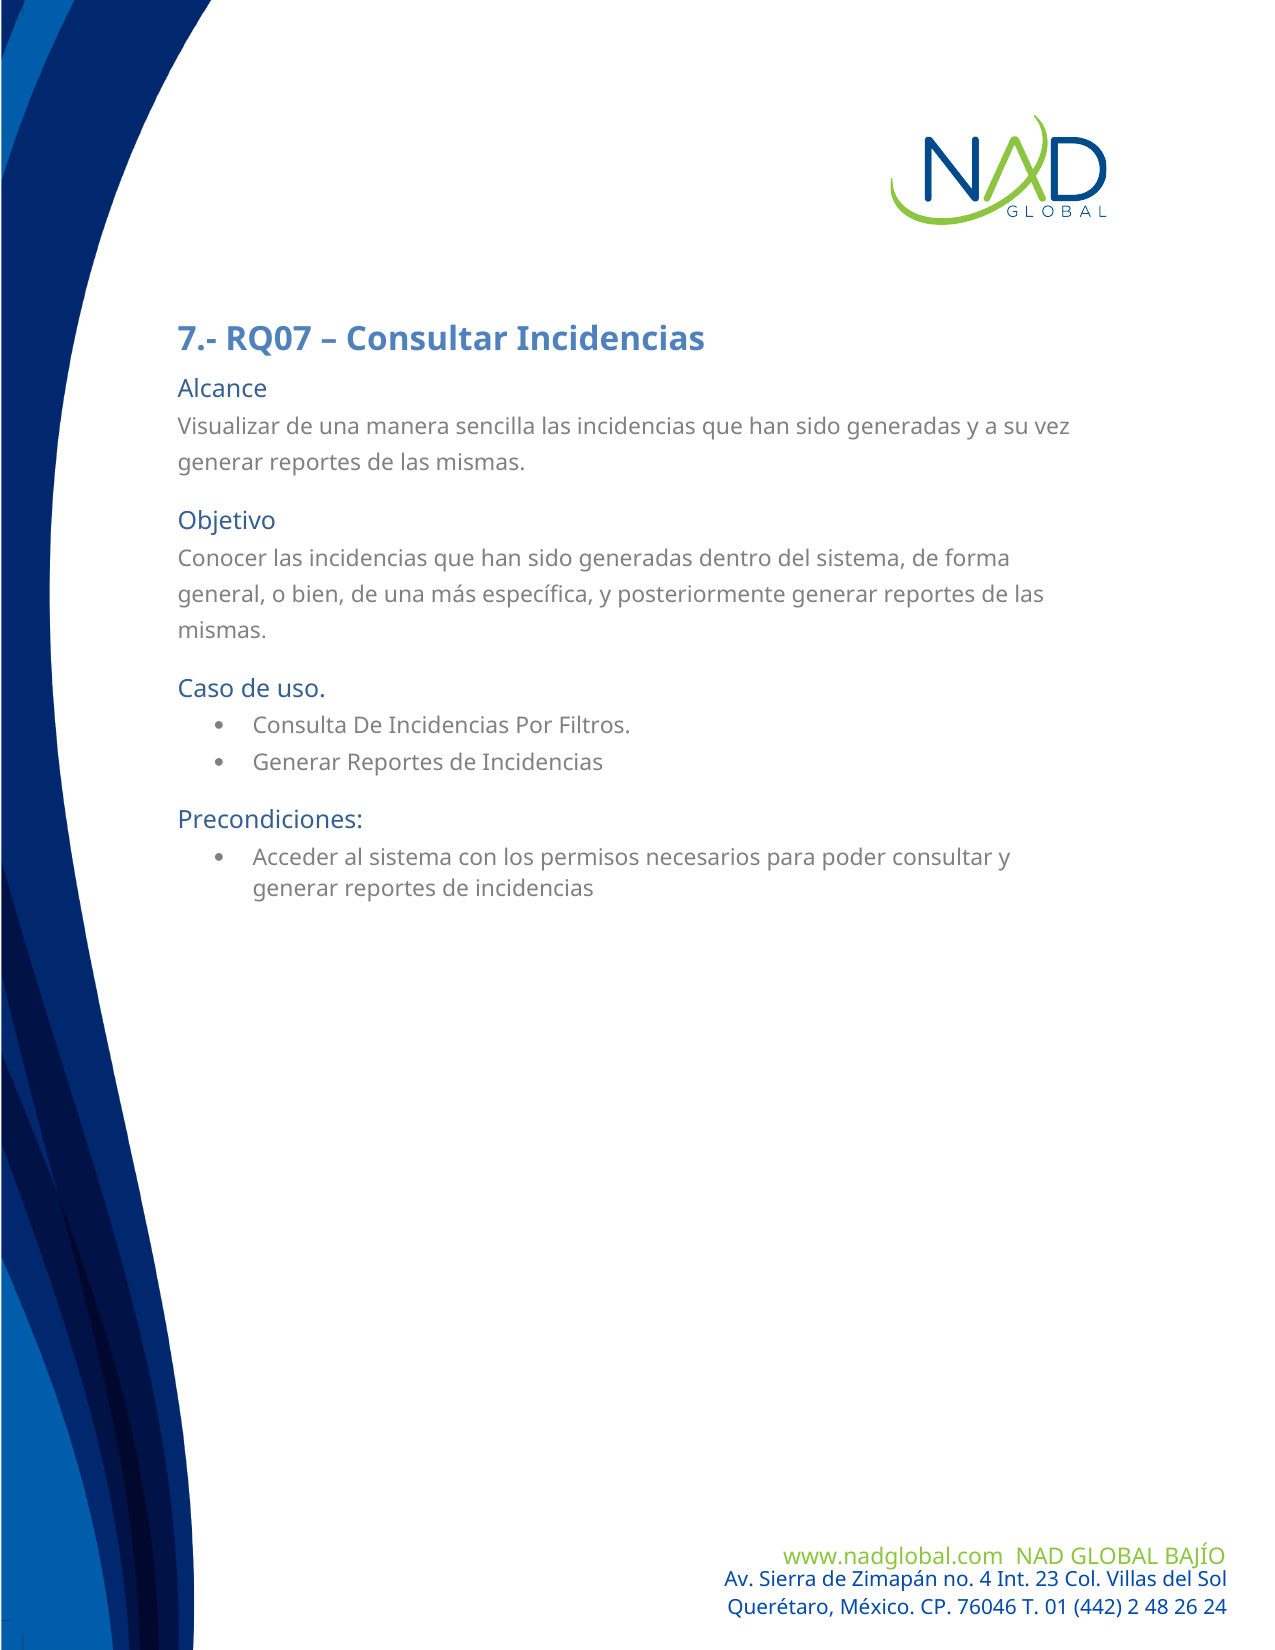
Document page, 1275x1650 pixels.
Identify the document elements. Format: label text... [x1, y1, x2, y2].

text Conocer las incidencias que han sido generadas dentro del sistema, de forma general, o bien, de una más específica, y posteriormente generar reportes de las mismas. [177, 542, 1098, 645]
subtitle Alcance [177, 371, 1098, 405]
list Acceder al sistema con los permisos necesarios para poder consultar y generar reportes de incidencias [215, 841, 1098, 903]
picture [890, 115, 1107, 225]
picture [0, 0, 216, 1647]
subtitle Caso de uso. [177, 670, 1098, 704]
list Consulta De Incidencias Por Filtros. [215, 709, 1098, 741]
list Generar Reportes de Incidencias [215, 745, 1098, 777]
text Precondiciones: [177, 802, 1098, 836]
subtitle Objetivo [177, 502, 1098, 537]
text Visualizar de una manera sencilla las incidencias que han sido generadas y a su vez generar reportes de las mismas. [177, 410, 1098, 477]
subtitle 7.- RQ07 – Consultar Incidencias [177, 314, 1098, 360]
